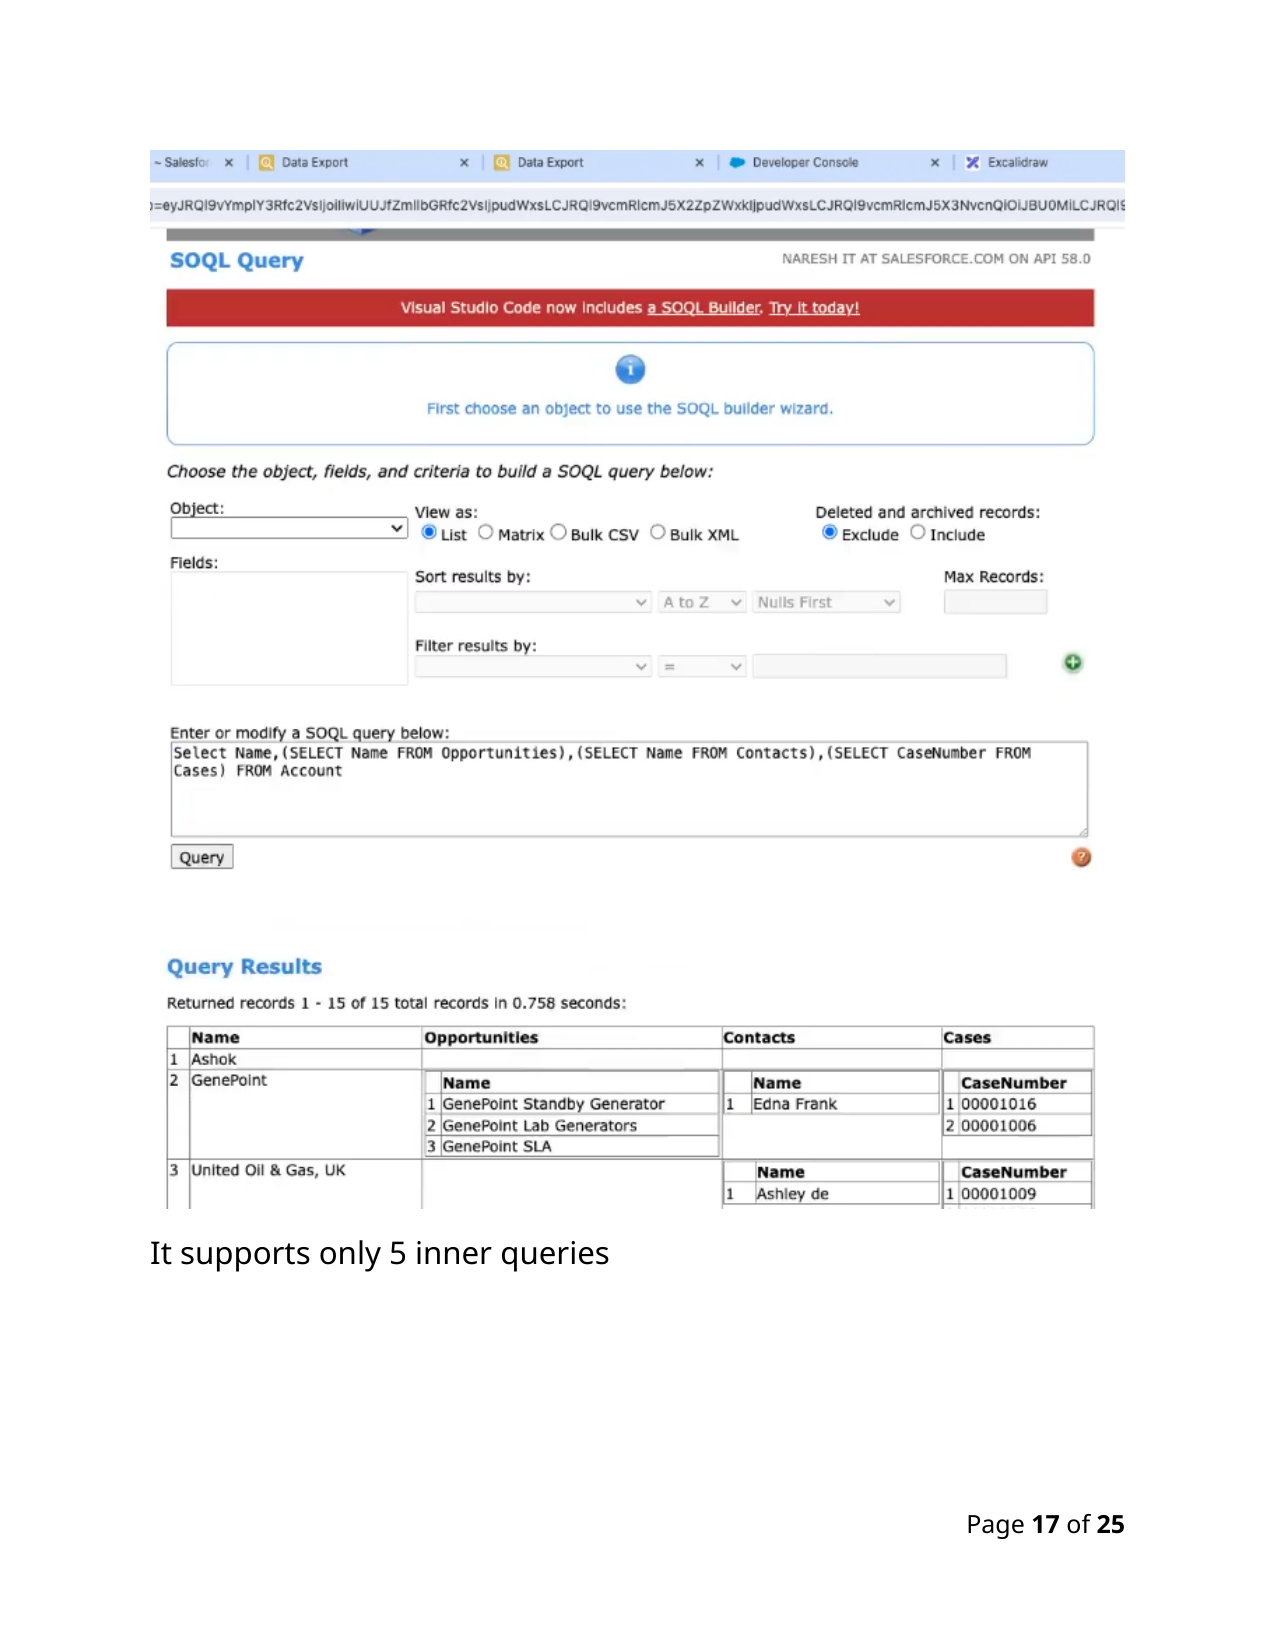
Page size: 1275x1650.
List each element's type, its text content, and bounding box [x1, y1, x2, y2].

text It supports only 5 inner queries [150, 1231, 1125, 1273]
picture [150, 150, 1125, 1209]
